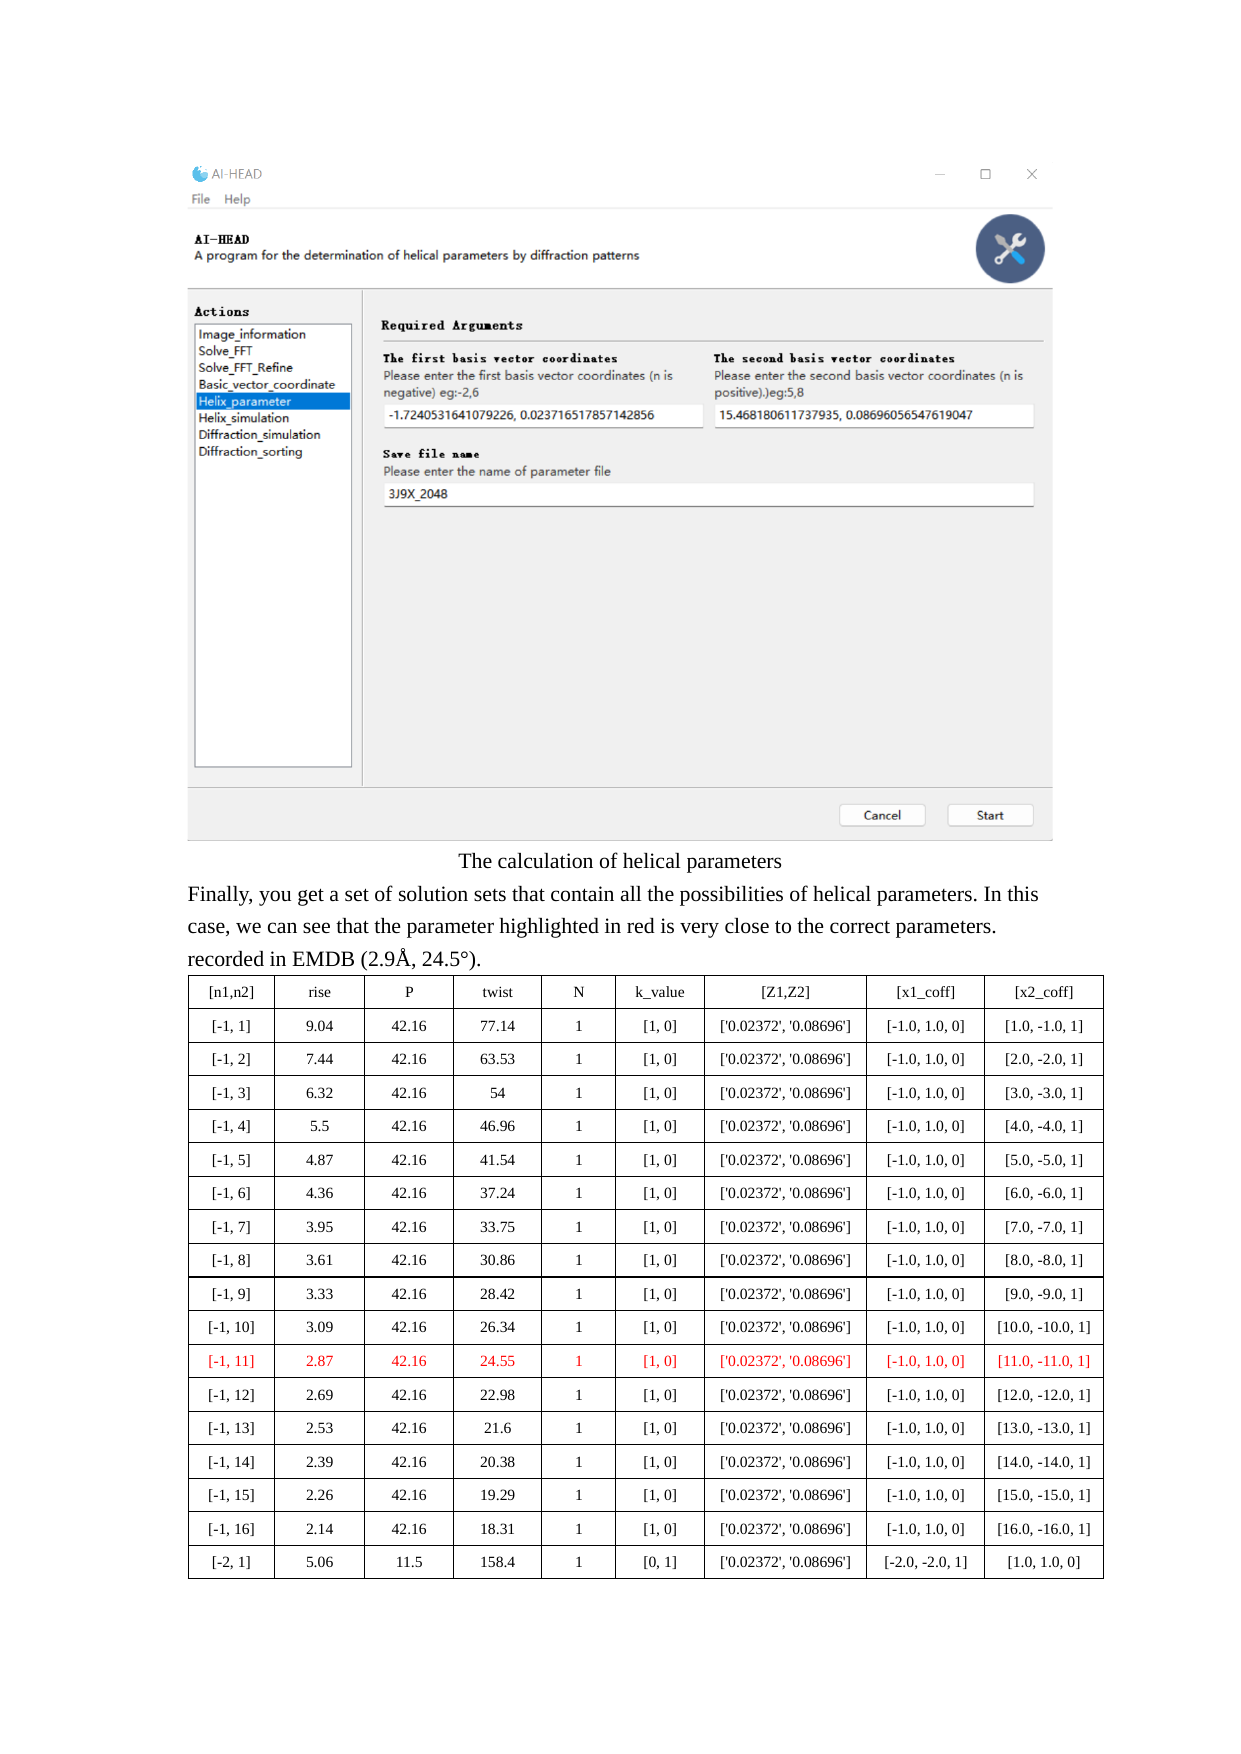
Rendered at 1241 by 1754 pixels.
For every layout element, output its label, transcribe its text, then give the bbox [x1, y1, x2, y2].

table_cell [-1.0, 1.0, 0] [867, 1445, 984, 1478]
table_cell ['0.02372', '0.08696'] [705, 1345, 866, 1377]
table_cell ['0.02372', '0.08696'] [705, 1445, 866, 1478]
text Finally, you get a set of solution sets that contain all the possibilities of helical parameters. In this case, we can see that the parameter highlighted in red is very close to the correct parameters. recorded in EMDB (2.9Å, 24.5°). [187, 877, 1053, 974]
table_cell [-1.0, 1.0, 0] [867, 1177, 984, 1209]
table_cell 42.16 [365, 1009, 453, 1042]
table_cell 20.38 [454, 1445, 541, 1478]
table_cell 1 [542, 1177, 615, 1209]
table_cell [1.0, 1.0, 0] [985, 1546, 1103, 1578]
table_cell [8.0, -8.0, 1] [985, 1244, 1103, 1276]
table_cell 7.44 [275, 1043, 364, 1075]
table_cell 54 [454, 1076, 541, 1109]
table_cell ['0.02372', '0.08696'] [705, 1143, 866, 1176]
table_cell [1, 0] [616, 1244, 704, 1276]
table_header [n1,n2] [189, 976, 274, 1008]
table_cell 1 [542, 1244, 615, 1276]
table_cell [-1.0, 1.0, 0] [867, 1110, 984, 1142]
table_cell [1, 0] [616, 1512, 704, 1545]
table_cell 63.53 [454, 1043, 541, 1075]
table_cell 3.61 [275, 1244, 364, 1276]
table_cell ['0.02372', '0.08696'] [705, 1009, 866, 1042]
table_cell [1.0, -1.0, 1] [985, 1009, 1103, 1042]
table_header N [542, 976, 615, 1008]
table_cell [-1, 3] [189, 1076, 274, 1109]
table_cell [-1.0, 1.0, 0] [867, 1143, 984, 1176]
table_cell [2.0, -2.0, 1] [985, 1043, 1103, 1075]
table_cell ['0.02372', '0.08696'] [705, 1177, 866, 1209]
table_cell [-1, 11] [189, 1345, 274, 1377]
table_cell 42.16 [365, 1076, 453, 1109]
table_cell 1 [542, 1110, 615, 1142]
table_cell 1 [542, 1445, 615, 1478]
table_cell ['0.02372', '0.08696'] [705, 1378, 866, 1411]
table_cell 33.75 [454, 1210, 541, 1243]
table_cell 1 [542, 1512, 615, 1545]
table_cell [-1.0, 1.0, 0] [867, 1412, 984, 1444]
table_cell 24.55 [454, 1345, 541, 1377]
table_cell 4.36 [275, 1177, 364, 1209]
table_cell 46.96 [454, 1110, 541, 1142]
table_cell 3.33 [275, 1278, 364, 1310]
table_cell [-2, 1] [189, 1546, 274, 1578]
table_cell [1, 0] [616, 1210, 704, 1243]
table_cell [12.0, -12.0, 1] [985, 1378, 1103, 1411]
table_cell [-1, 9] [189, 1278, 274, 1310]
table_cell 1 [542, 1479, 615, 1511]
table_cell 3.95 [275, 1210, 364, 1243]
table_cell 30.86 [454, 1244, 541, 1276]
table_cell 2.69 [275, 1378, 364, 1411]
table_header [x2_coff] [985, 976, 1103, 1008]
table_cell [-1.0, 1.0, 0] [867, 1345, 984, 1377]
table_cell [-1, 4] [189, 1110, 274, 1142]
table_cell 42.16 [365, 1445, 453, 1478]
table_cell [10.0, -10.0, 1] [985, 1311, 1103, 1343]
table_cell ['0.02372', '0.08696'] [705, 1278, 866, 1310]
table_cell 21.6 [454, 1412, 541, 1444]
table_cell [-1, 15] [189, 1479, 274, 1511]
table_cell [14.0, -14.0, 1] [985, 1445, 1103, 1478]
table_cell 6.32 [275, 1076, 364, 1109]
table_cell 28.42 [454, 1278, 541, 1310]
table_cell [-1, 14] [189, 1445, 274, 1478]
table_cell 19.29 [454, 1479, 541, 1511]
table_cell 1 [542, 1076, 615, 1109]
table_cell 2.87 [275, 1345, 364, 1377]
table_cell [3.0, -3.0, 1] [985, 1076, 1103, 1109]
table_cell [-1.0, 1.0, 0] [867, 1076, 984, 1109]
table_cell [1, 0] [616, 1043, 704, 1075]
table_cell 1 [542, 1345, 615, 1377]
table_cell 1 [542, 1311, 615, 1343]
table_cell [1, 0] [616, 1110, 704, 1142]
table_cell [1, 0] [616, 1479, 704, 1511]
table_cell 42.16 [365, 1512, 453, 1545]
table_cell 42.16 [365, 1345, 453, 1377]
table_cell [-1, 5] [189, 1143, 274, 1176]
picture [187, 162, 1053, 841]
table_cell ['0.02372', '0.08696'] [705, 1512, 866, 1545]
table_cell [-1, 6] [189, 1177, 274, 1209]
table_cell ['0.02372', '0.08696'] [705, 1412, 866, 1444]
table_cell 42.16 [365, 1244, 453, 1276]
table_cell [-1.0, 1.0, 0] [867, 1210, 984, 1243]
table_cell [-1.0, 1.0, 0] [867, 1311, 984, 1343]
table_cell ['0.02372', '0.08696'] [705, 1043, 866, 1075]
table_cell 42.16 [365, 1143, 453, 1176]
table_cell [-1, 2] [189, 1043, 274, 1075]
table_header [Z1,Z2] [705, 976, 866, 1008]
table_cell 18.31 [454, 1512, 541, 1545]
table_cell ['0.02372', '0.08696'] [705, 1311, 866, 1343]
table_cell 42.16 [365, 1043, 453, 1075]
table_cell [1, 0] [616, 1345, 704, 1377]
table_cell 42.16 [365, 1110, 453, 1142]
table_cell 2.39 [275, 1445, 364, 1478]
table_cell [-1, 1] [189, 1009, 274, 1042]
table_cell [705, 1546, 866, 1578]
table_cell 42.16 [365, 1278, 453, 1310]
table_cell [11.0, -11.0, 1] [985, 1345, 1103, 1377]
table_cell 1 [542, 1378, 615, 1411]
table_cell 1 [542, 1546, 615, 1578]
table_cell 42.16 [365, 1412, 453, 1444]
table_cell 42.16 [365, 1311, 453, 1343]
table_cell [-1, 7] [189, 1210, 274, 1243]
table_cell [4.0, -4.0, 1] [985, 1110, 1103, 1142]
table_cell ['0.02372', '0.08696'] [705, 1244, 866, 1276]
table_cell 1 [542, 1412, 615, 1444]
table_cell [1, 0] [616, 1378, 704, 1411]
table_cell ['0.02372', '0.08696'] [705, 1479, 866, 1511]
table_cell ['0.02372', '0.08696'] [705, 1210, 866, 1243]
table_cell [-1.0, 1.0, 0] [867, 1512, 984, 1545]
table_cell 3.09 [275, 1311, 364, 1343]
table_cell [-1.0, 1.0, 0] [867, 1009, 984, 1042]
table_cell [9.0, -9.0, 1] [985, 1278, 1103, 1310]
table_cell 2.53 [275, 1412, 364, 1444]
table_cell 22.98 [454, 1378, 541, 1411]
table_cell 42.16 [365, 1210, 453, 1243]
table_header twist [454, 976, 541, 1008]
table_header k_value [616, 976, 704, 1008]
table_cell [1, 0] [616, 1278, 704, 1310]
table_cell [-1.0, 1.0, 0] [867, 1244, 984, 1276]
table_cell 11.5 [365, 1546, 453, 1578]
table_cell [-1.0, 1.0, 0] [867, 1378, 984, 1411]
table_header rise [275, 976, 364, 1008]
table_cell ['0.02372', '0.08696'] [705, 1110, 866, 1142]
table_cell [-1, 10] [189, 1311, 274, 1343]
table_cell 2.14 [275, 1512, 364, 1545]
table_cell [1, 0] [616, 1311, 704, 1343]
table_cell [7.0, -7.0, 1] [985, 1210, 1103, 1243]
table_cell [-1, 8] [189, 1244, 274, 1276]
table_cell 1 [542, 1009, 615, 1042]
table_cell 158.4 [454, 1546, 541, 1578]
table_cell 42.16 [365, 1479, 453, 1511]
table_header [x1_coff] [867, 976, 984, 1008]
table_cell 42.16 [365, 1177, 453, 1209]
table_cell [-1.0, 1.0, 0] [867, 1479, 984, 1511]
table_cell [1, 0] [616, 1177, 704, 1209]
table_cell [-1, 12] [189, 1378, 274, 1411]
table_cell [5.0, -5.0, 1] [985, 1143, 1103, 1176]
table_cell [13.0, -13.0, 1] [985, 1412, 1103, 1444]
table_cell 9.04 [275, 1009, 364, 1042]
text The calculation of helical parameters [187, 844, 1053, 877]
table_cell [-1.0, 1.0, 0] [867, 1278, 984, 1310]
table_cell 1 [542, 1278, 615, 1310]
table_cell [1, 0] [616, 1076, 704, 1109]
table_cell 5.06 [275, 1546, 364, 1578]
table_cell [-1, 16] [189, 1512, 274, 1545]
table_cell [1, 0] [616, 1412, 704, 1444]
table_cell [1, 0] [616, 1009, 704, 1042]
table_cell [-1, 13] [189, 1412, 274, 1444]
table_cell [0, 1] [616, 1546, 704, 1578]
table_cell ['0.02372', '0.08696'] [705, 1076, 866, 1109]
table_cell 1 [542, 1143, 615, 1176]
table_cell 2.26 [275, 1479, 364, 1511]
table_cell 1 [542, 1043, 615, 1075]
table_cell 42.16 [365, 1378, 453, 1411]
table_cell 5.5 [275, 1110, 364, 1142]
table_cell [1, 0] [616, 1445, 704, 1478]
table_cell [15.0, -15.0, 1] [985, 1479, 1103, 1511]
table_cell 41.54 [454, 1143, 541, 1176]
table_header P [365, 976, 453, 1008]
table_cell [-1.0, 1.0, 0] [867, 1043, 984, 1075]
table_cell 1 [542, 1210, 615, 1243]
table_cell [-2.0, -2.0, 1] [867, 1546, 984, 1578]
table_cell 4.87 [275, 1143, 364, 1176]
table_cell 26.34 [454, 1311, 541, 1343]
table_cell [16.0, -16.0, 1] [985, 1512, 1103, 1545]
table_cell 37.24 [454, 1177, 541, 1209]
table_cell [6.0, -6.0, 1] [985, 1177, 1103, 1209]
table_cell 77.14 [454, 1009, 541, 1042]
table_cell [1, 0] [616, 1143, 704, 1176]
